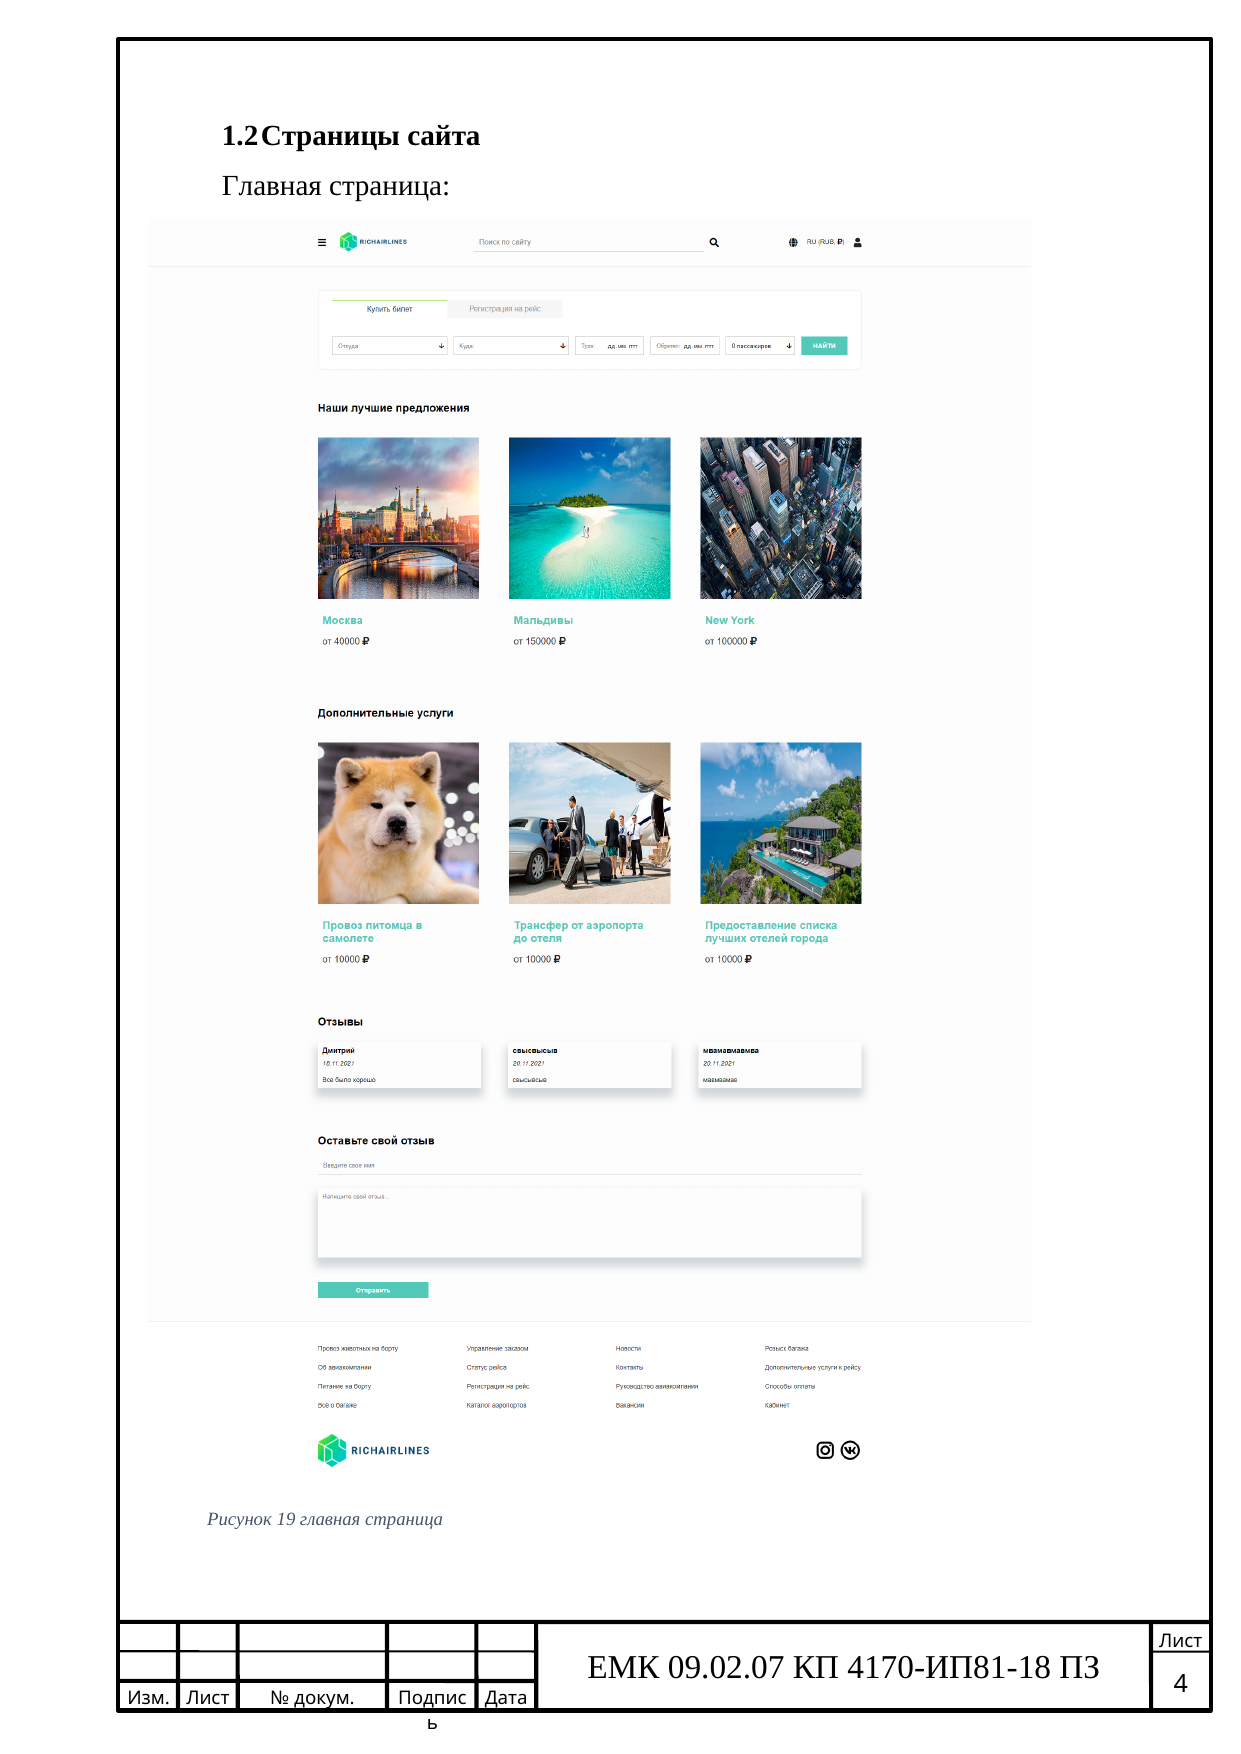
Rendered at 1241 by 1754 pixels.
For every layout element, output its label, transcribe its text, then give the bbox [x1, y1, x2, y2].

text Главная страница: [148, 168, 1181, 202]
text Рисунок 19 главная страница [148, 1507, 1181, 1529]
picture [147, 218, 1032, 1491]
subtitle Страницы сайта [222, 118, 1181, 152]
